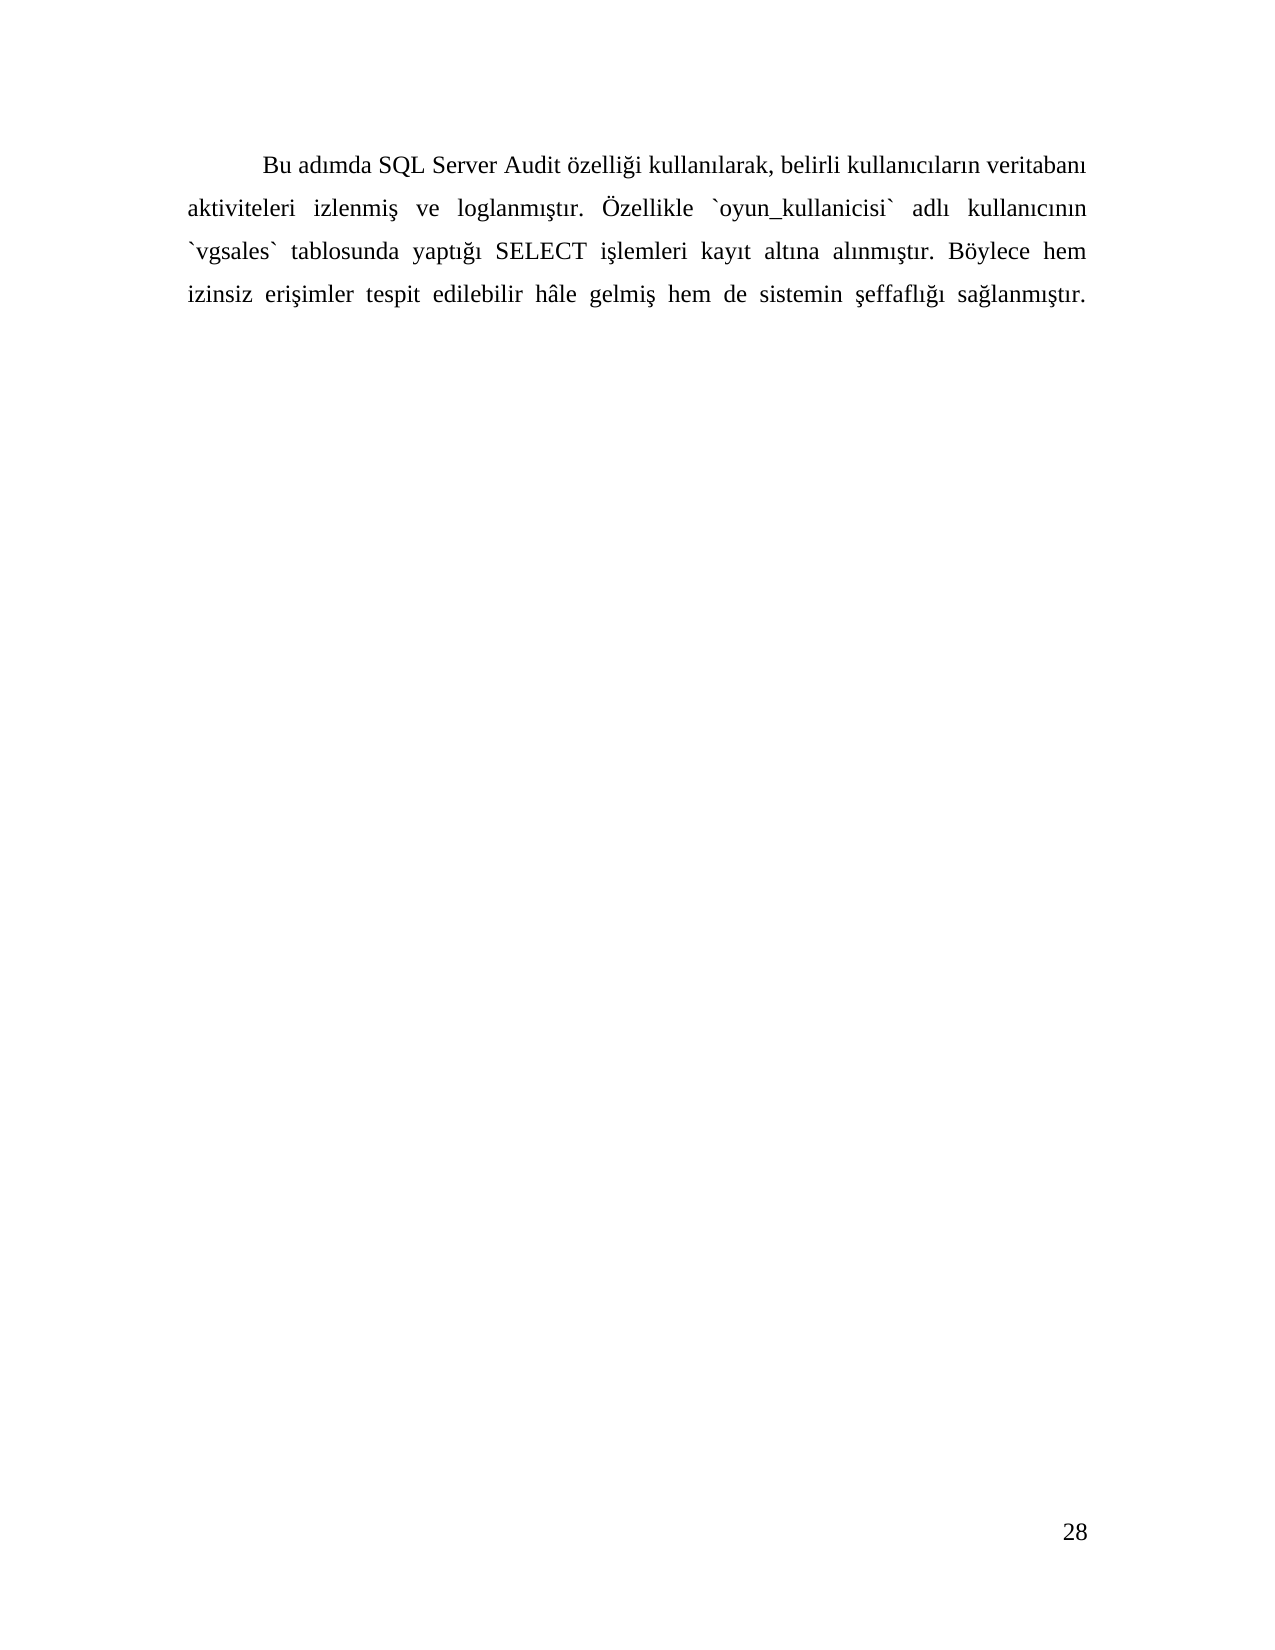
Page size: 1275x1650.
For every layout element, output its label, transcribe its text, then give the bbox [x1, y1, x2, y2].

text Bu adımda SQL Server Audit özelliği kullanılarak, belirli kullanıcıların veritabanı aktiviteleri izlenmiş ve loglanmıştır. Özellikle `oyun_kullanicisi` adlı kullanıcının `vgsales` tablosunda yaptığı SELECT işlemleri kayıt altına alınmıştır. Böylece hem izinsiz erişimler tespit edilebilir hâle gelmiş hem de sistemin şeffaflığı sağlanmıştır. [187, 150, 1087, 351]
